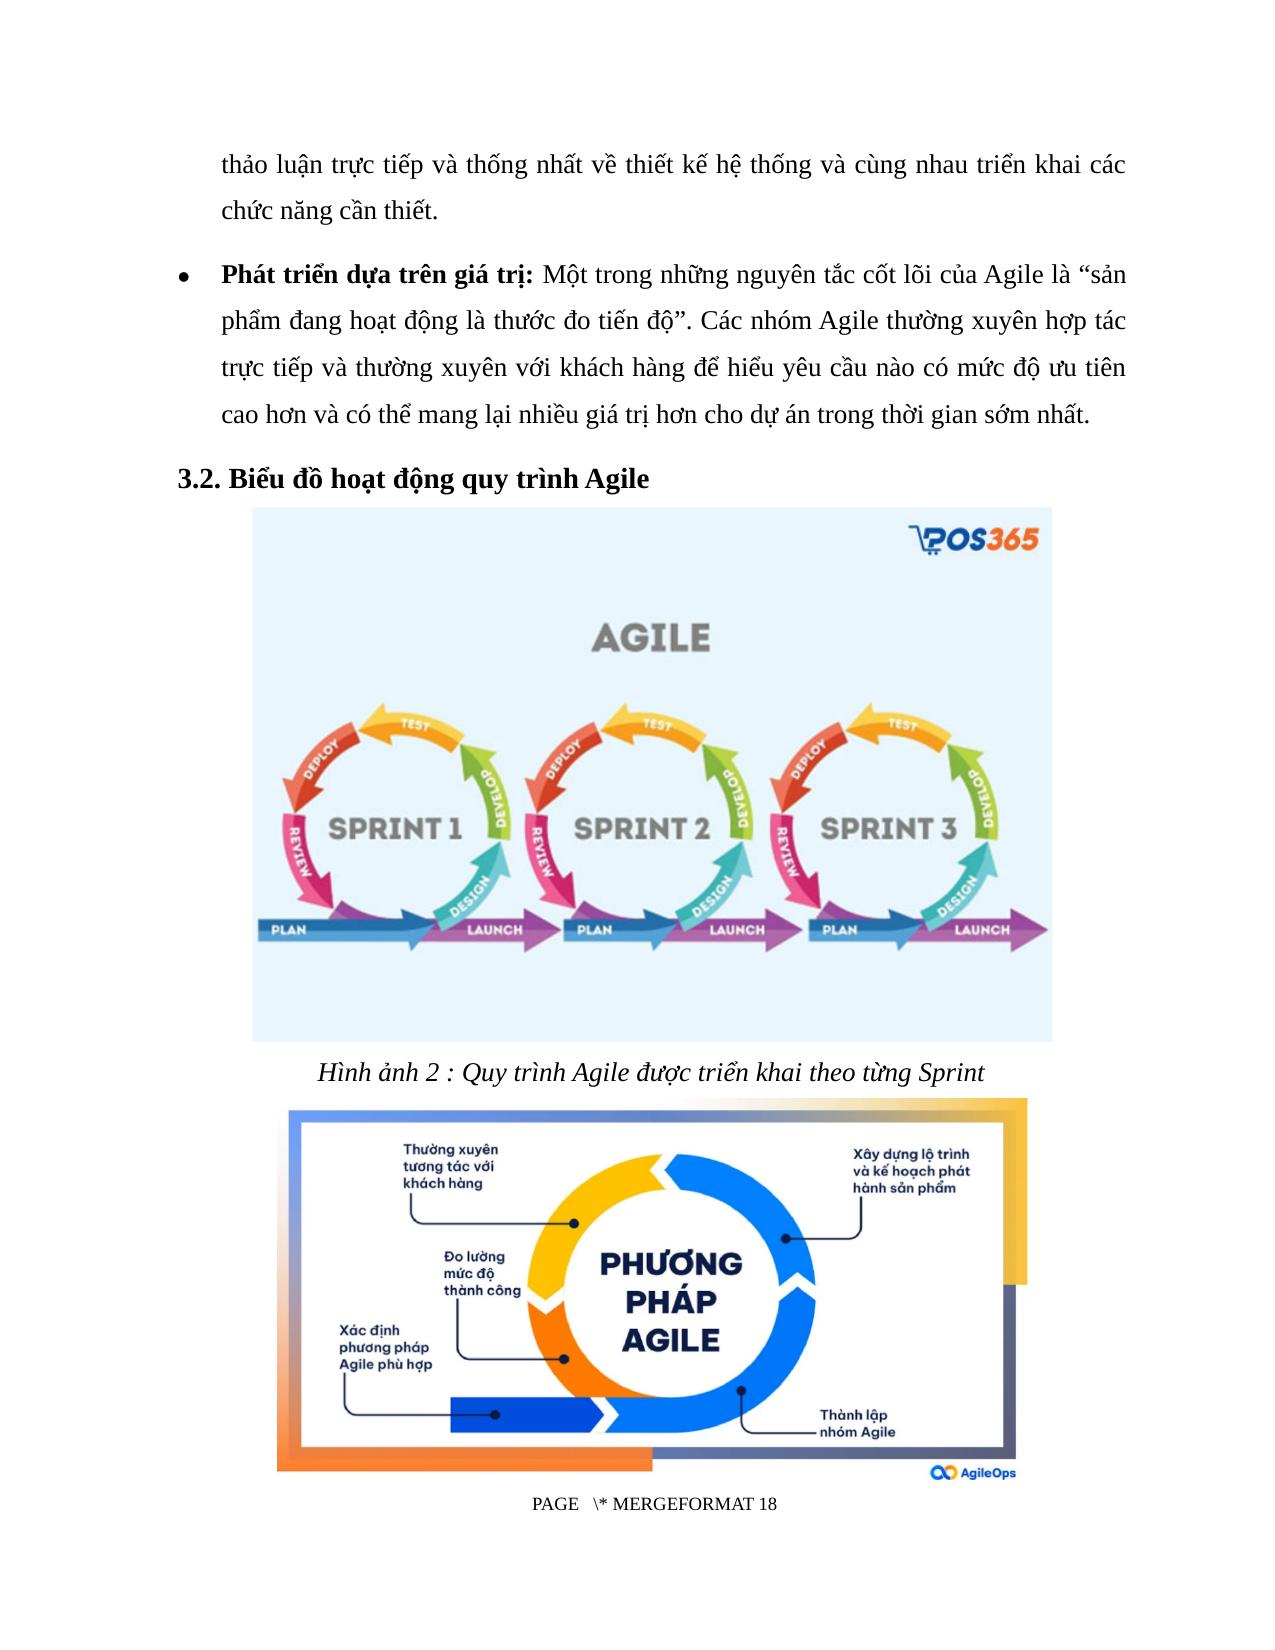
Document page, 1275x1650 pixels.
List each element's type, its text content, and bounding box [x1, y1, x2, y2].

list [177, 148, 1127, 226]
subtitle 3.2. Biểu đồ hoạt động quy trình Agile [177, 461, 1127, 494]
text Hình ảnh 2 : Quy trình Agile được triển khai theo từng Sprint [177, 1062, 1127, 1086]
list Phát triển dựa trên giá trị: Một trong những nguyên tắc cốt lõi của Agile là “sản phẩm đang hoạt động là thước đo tiến độ”. Các nhóm Agile thường xuyên hợp tác trực tiếp và thường xuyên với khách hàng để hiểu yêu cầu nào có mức độ ưu tiên cao hơn và có thể mang lại nhiều giá trị hơn cho dự án trong thời gian sớm nhất. [177, 258, 1127, 429]
picture [252, 507, 1053, 1042]
picture [277, 1098, 1028, 1480]
